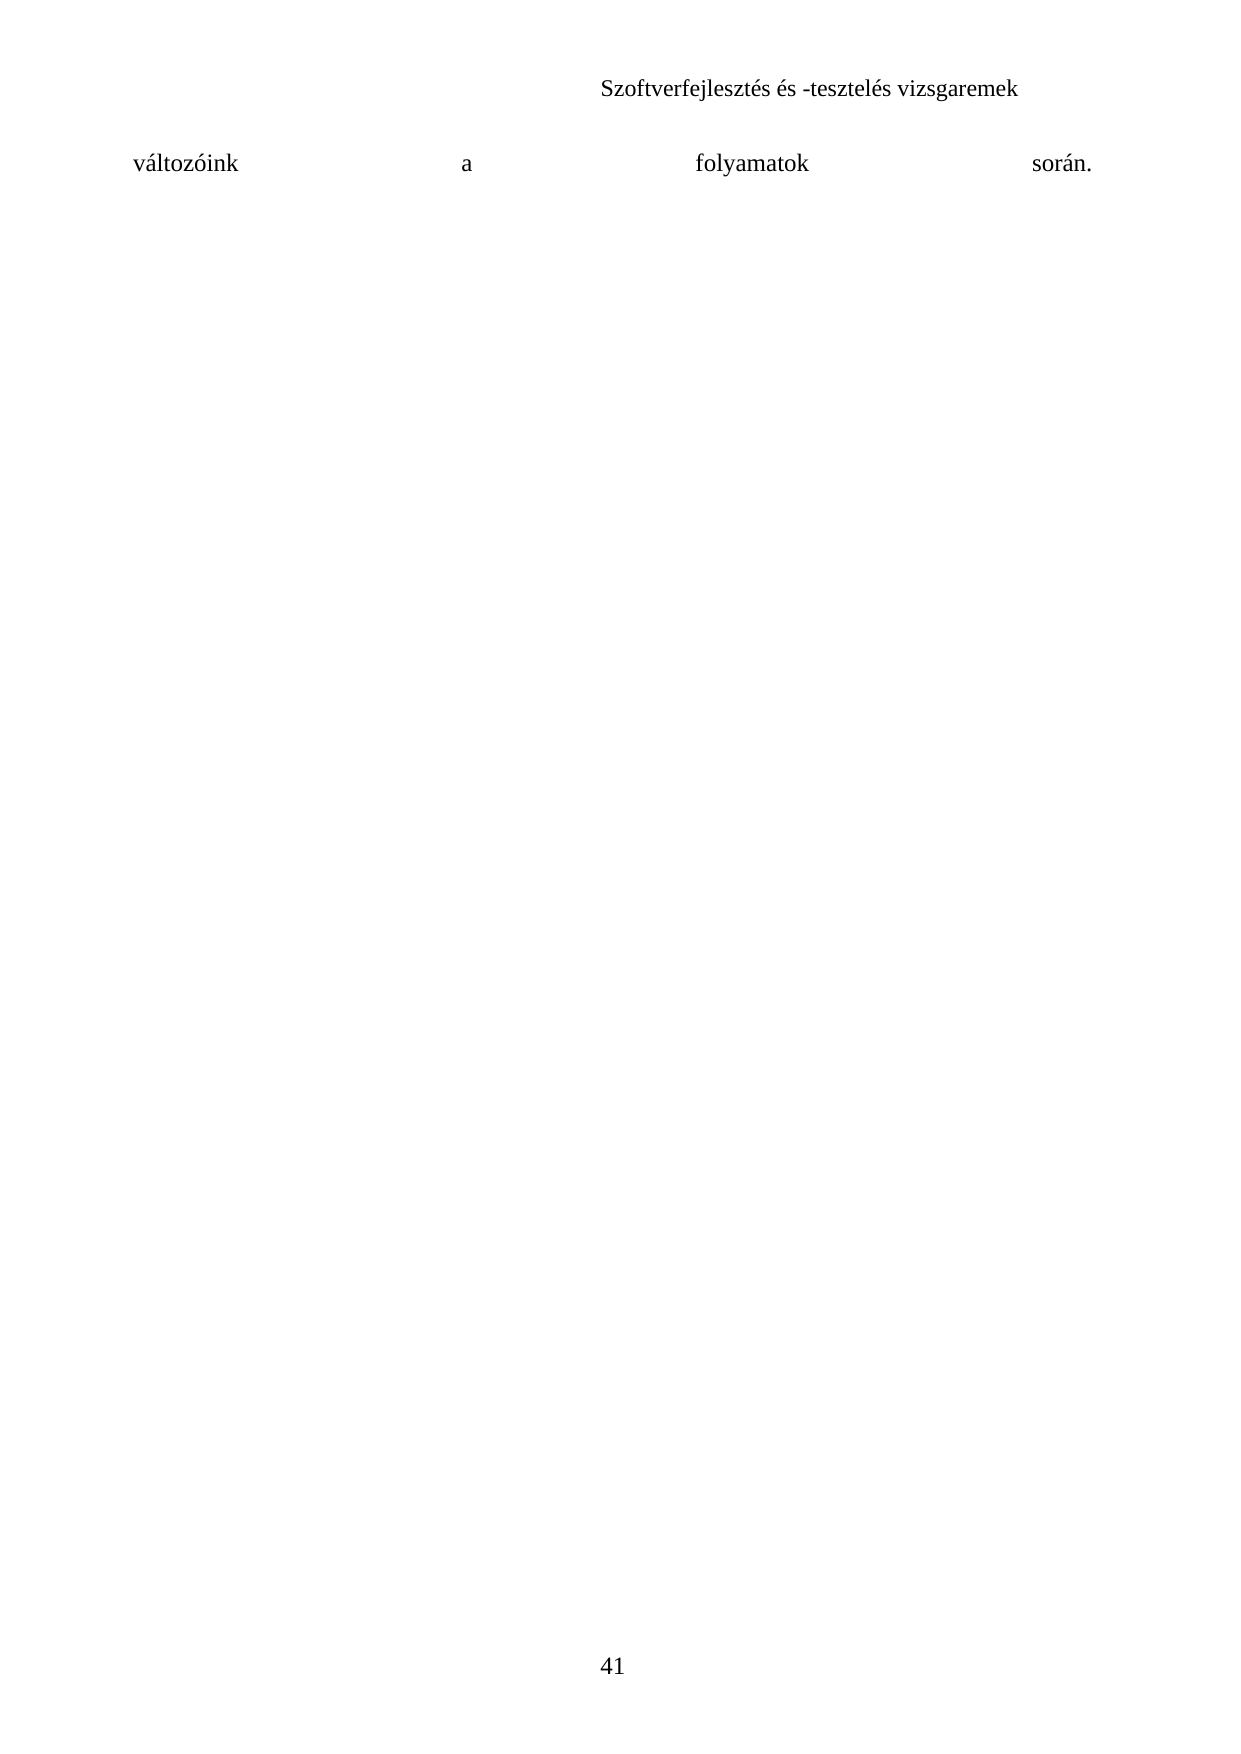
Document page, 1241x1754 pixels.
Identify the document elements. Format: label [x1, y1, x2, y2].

text [133, 148, 1092, 219]
